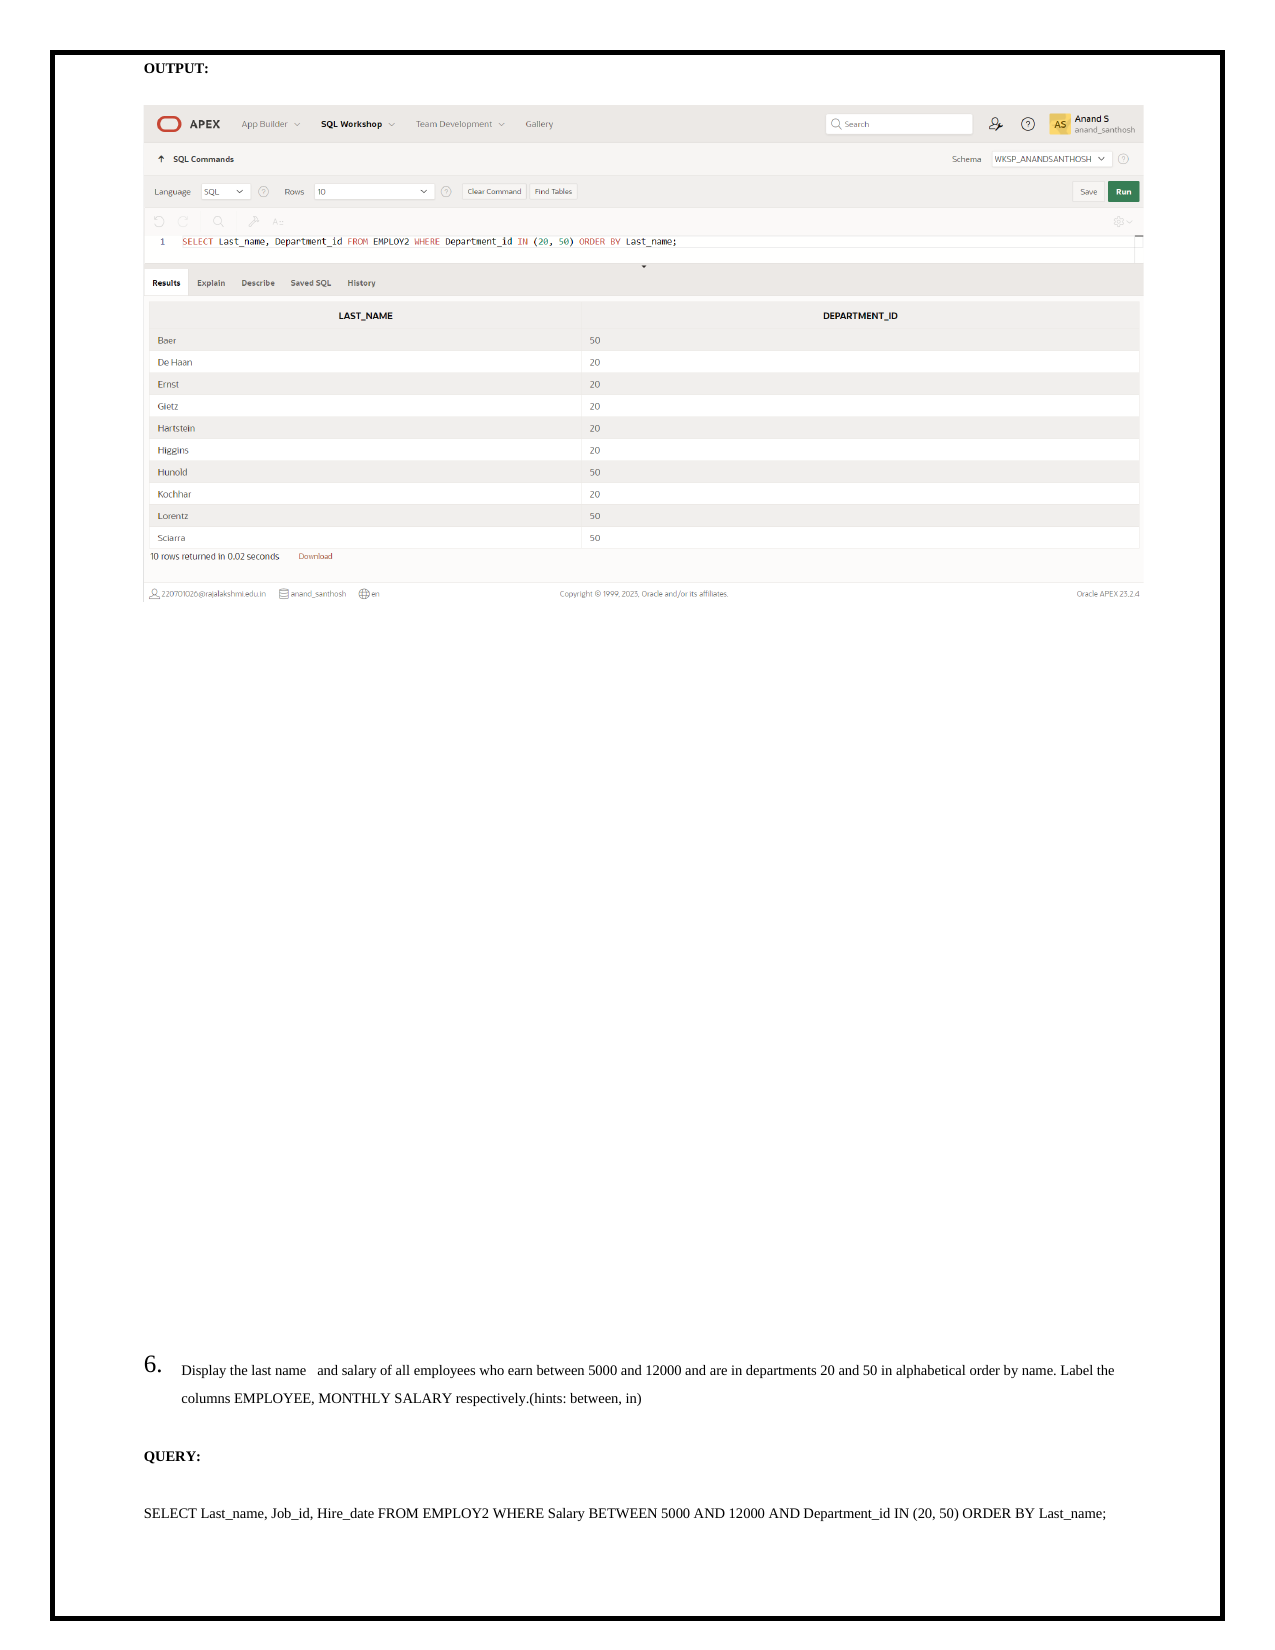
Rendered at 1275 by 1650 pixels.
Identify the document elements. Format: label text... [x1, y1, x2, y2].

picture [143, 105, 1144, 602]
list Display the last name and salary of all employees who earn between 5000 and 12000 and are in departments 20 and 50 in alphabetical order by name. Label the columns EMPLOYEE, MONTHLY SALARY respectively.(hints: between, in) [144, 1349, 1144, 1407]
text SELECT Last_name, Job_id, Hire_date FROM EMPLOY2 WHERE Salary BETWEEN 5000 AND 12000 AND Department_id IN (20, 50) ORDER BY Last_name; [144, 1493, 1144, 1522]
text OUTPUT: [144, 55, 1144, 77]
text QUERY: [144, 1436, 1144, 1464]
